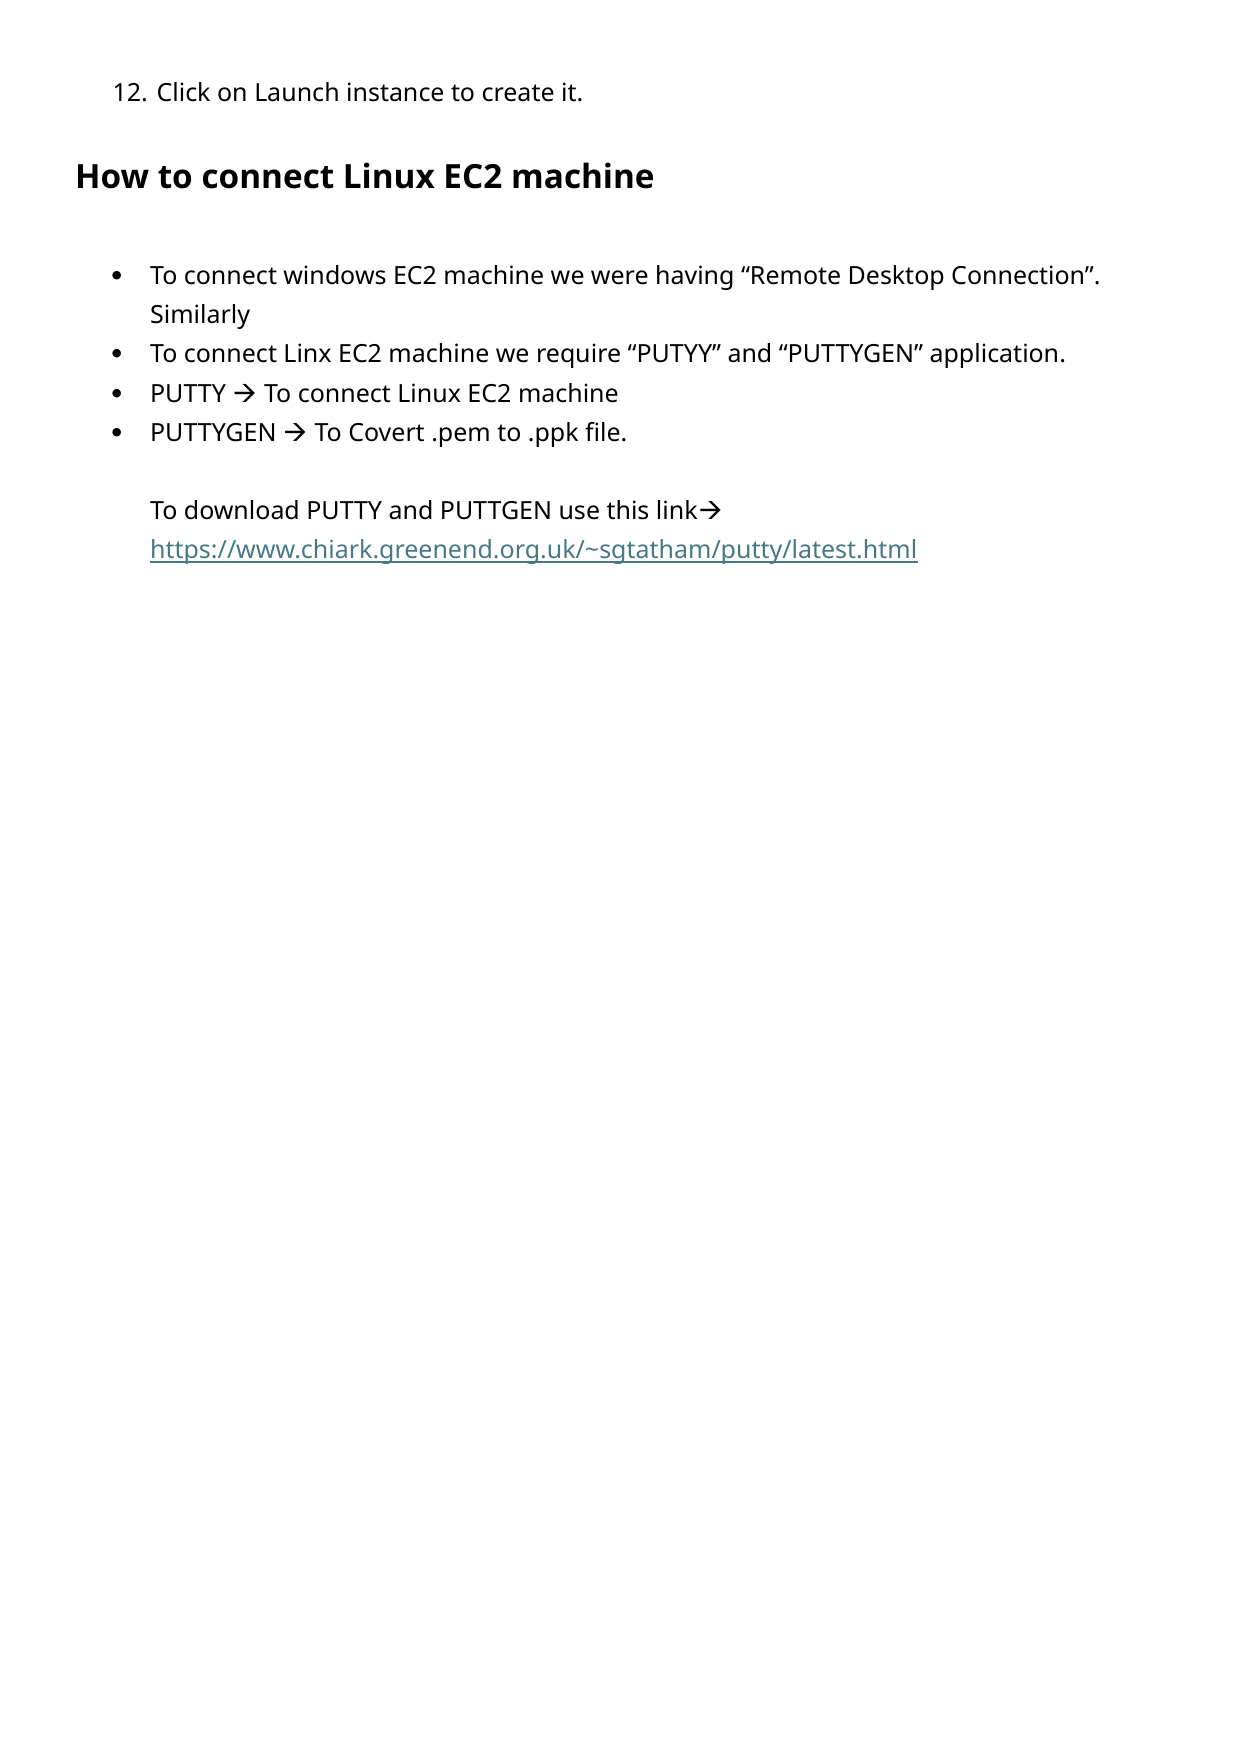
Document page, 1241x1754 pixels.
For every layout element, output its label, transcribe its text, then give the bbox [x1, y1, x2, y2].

list PUTTYGEN To Covert .pem to .ppk file. [112, 414, 1165, 448]
list Click on Launch instance to create it. [112, 75, 1165, 109]
list PUTTY To connect Linux EC2 machine [112, 375, 1165, 409]
text How to connect Linux EC2 machine [75, 153, 1165, 199]
list To connect Linx EC2 machine we require “PUTYY” and “PUTTYGEN” application. [112, 336, 1165, 370]
list To download PUTTY and PUTTGEN use this link https://www.chiark.greenend.org.uk/~sgtatham/putty/latest.html [150, 493, 1165, 566]
list To connect windows EC2 machine we were having “Remote Desktop Connection”. Similarly [112, 258, 1165, 331]
